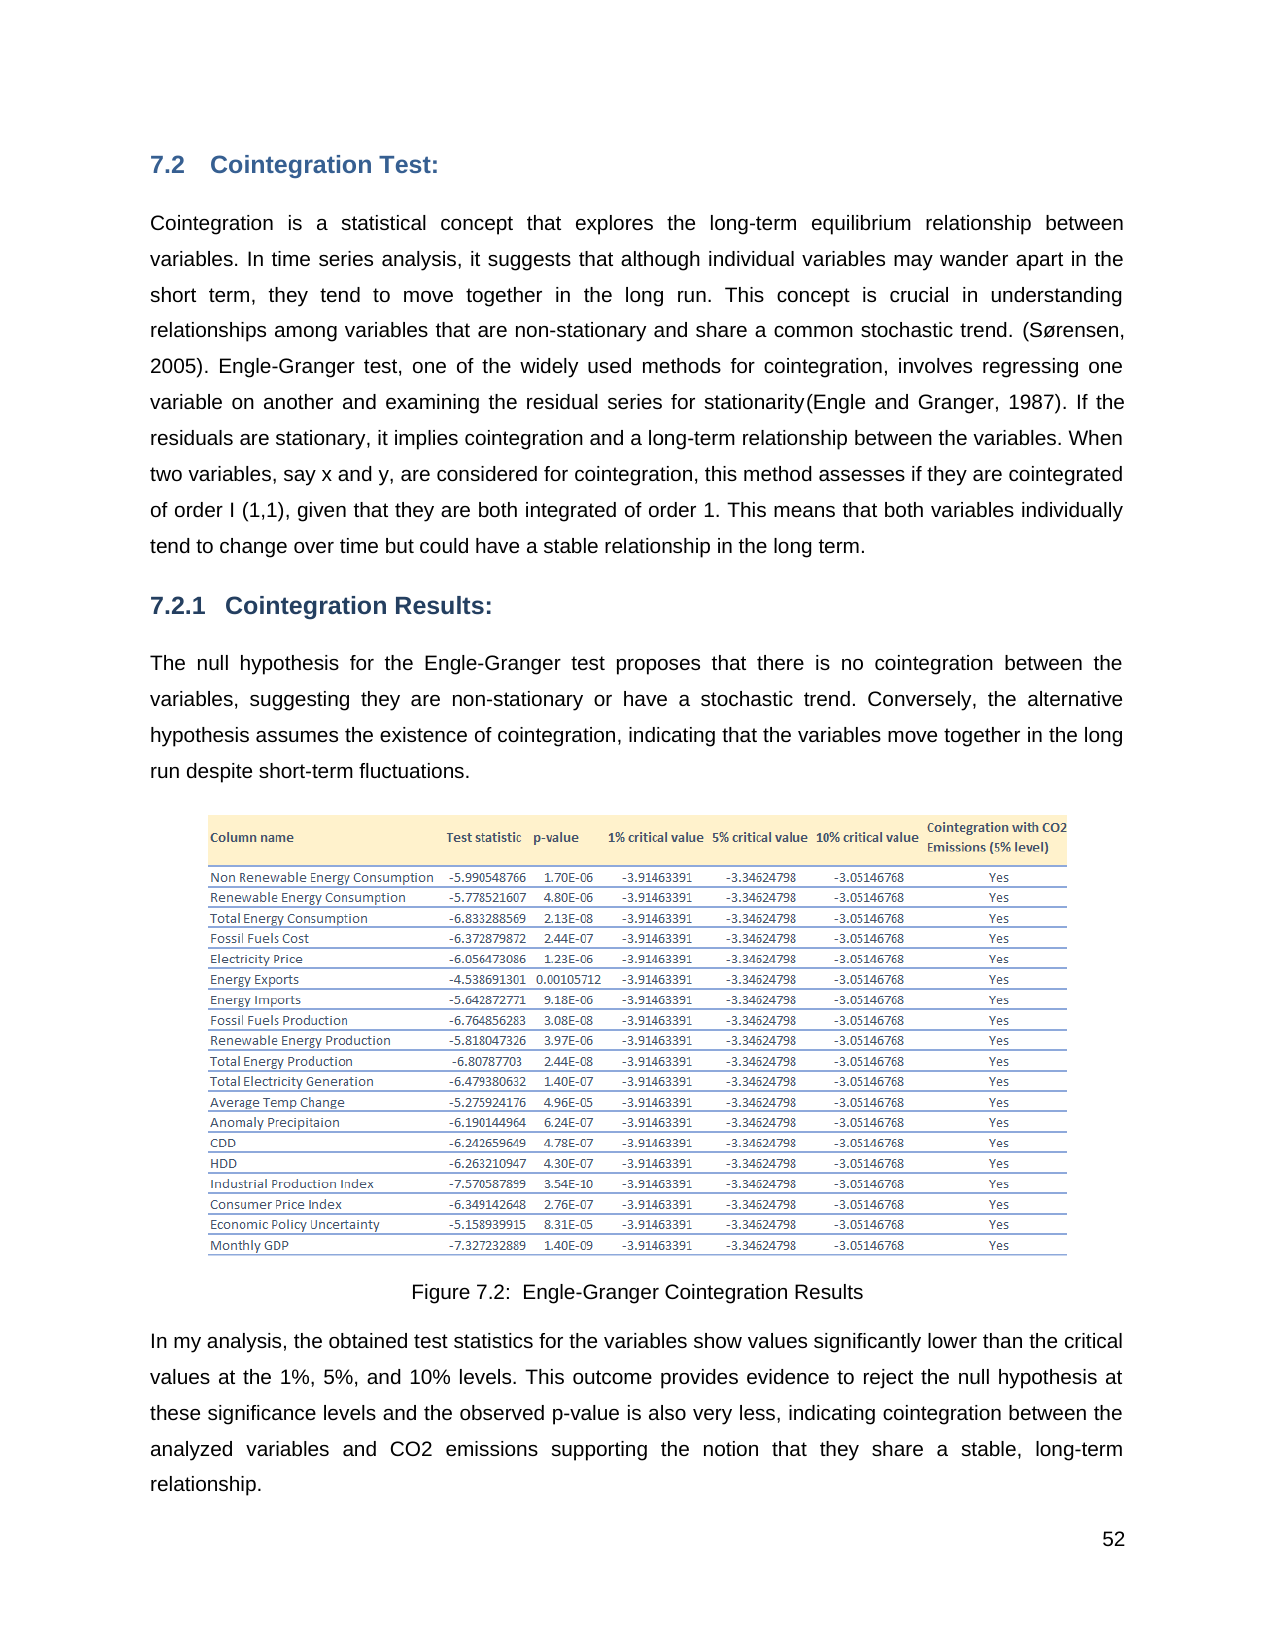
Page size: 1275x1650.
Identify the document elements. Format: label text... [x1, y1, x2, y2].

picture [208, 815, 1067, 1256]
text The null hypothesis for the Engle-Granger test proposes that there is no cointegration between the variables, suggesting they are non-stationary or have a stochastic trend. Conversely, the alternative hypothesis assumes the existence of cointegration, indicating that the variables move together in the long run despite short-term fluctuations. [150, 651, 1125, 783]
text Cointegration is a statistical concept that explores the long-term equilibrium relationship between variables. In time series analysis, it suggests that although individual variables may wander apart in the short term, they tend to move together in the long run. This concept is crucial in understanding relationships among variables that are non-stationary and share a common stochastic trend. (Sørensen, 2005). Engle-Granger test, one of the widely used methods for cointegration, involves regressing one variable on another and examining the residual series for stationarity(Engle and Granger, 1987). If the residuals are stationary, it implies cointegration and a long-term relationship between the variables. When two variables, say x and y, are considered for cointegration, this method assesses if they are cointegrated of order I (1,1), given that they are both integrated of order 1. This means that both variables individually tend to change over time but could have a stable relationship in the long term. [150, 211, 1125, 558]
text In my analysis, the obtained test statistics for the variables show values significantly lower than the critical values at the 1%, 5%, and 10% levels. This outcome provides evidence to reject the null hypothesis at these significance levels and the observed p-value is also very less, indicating cointegration between the analyzed variables and CO2 emissions supporting the notion that they share a stable, long-term relationship. [150, 1328, 1125, 1496]
text Figure 7.2: Engle-Granger Cointegration Results [150, 1280, 1125, 1304]
subtitle Cointegration Test: [150, 150, 1125, 179]
subtitle Cointegration Results: [150, 591, 1125, 619]
